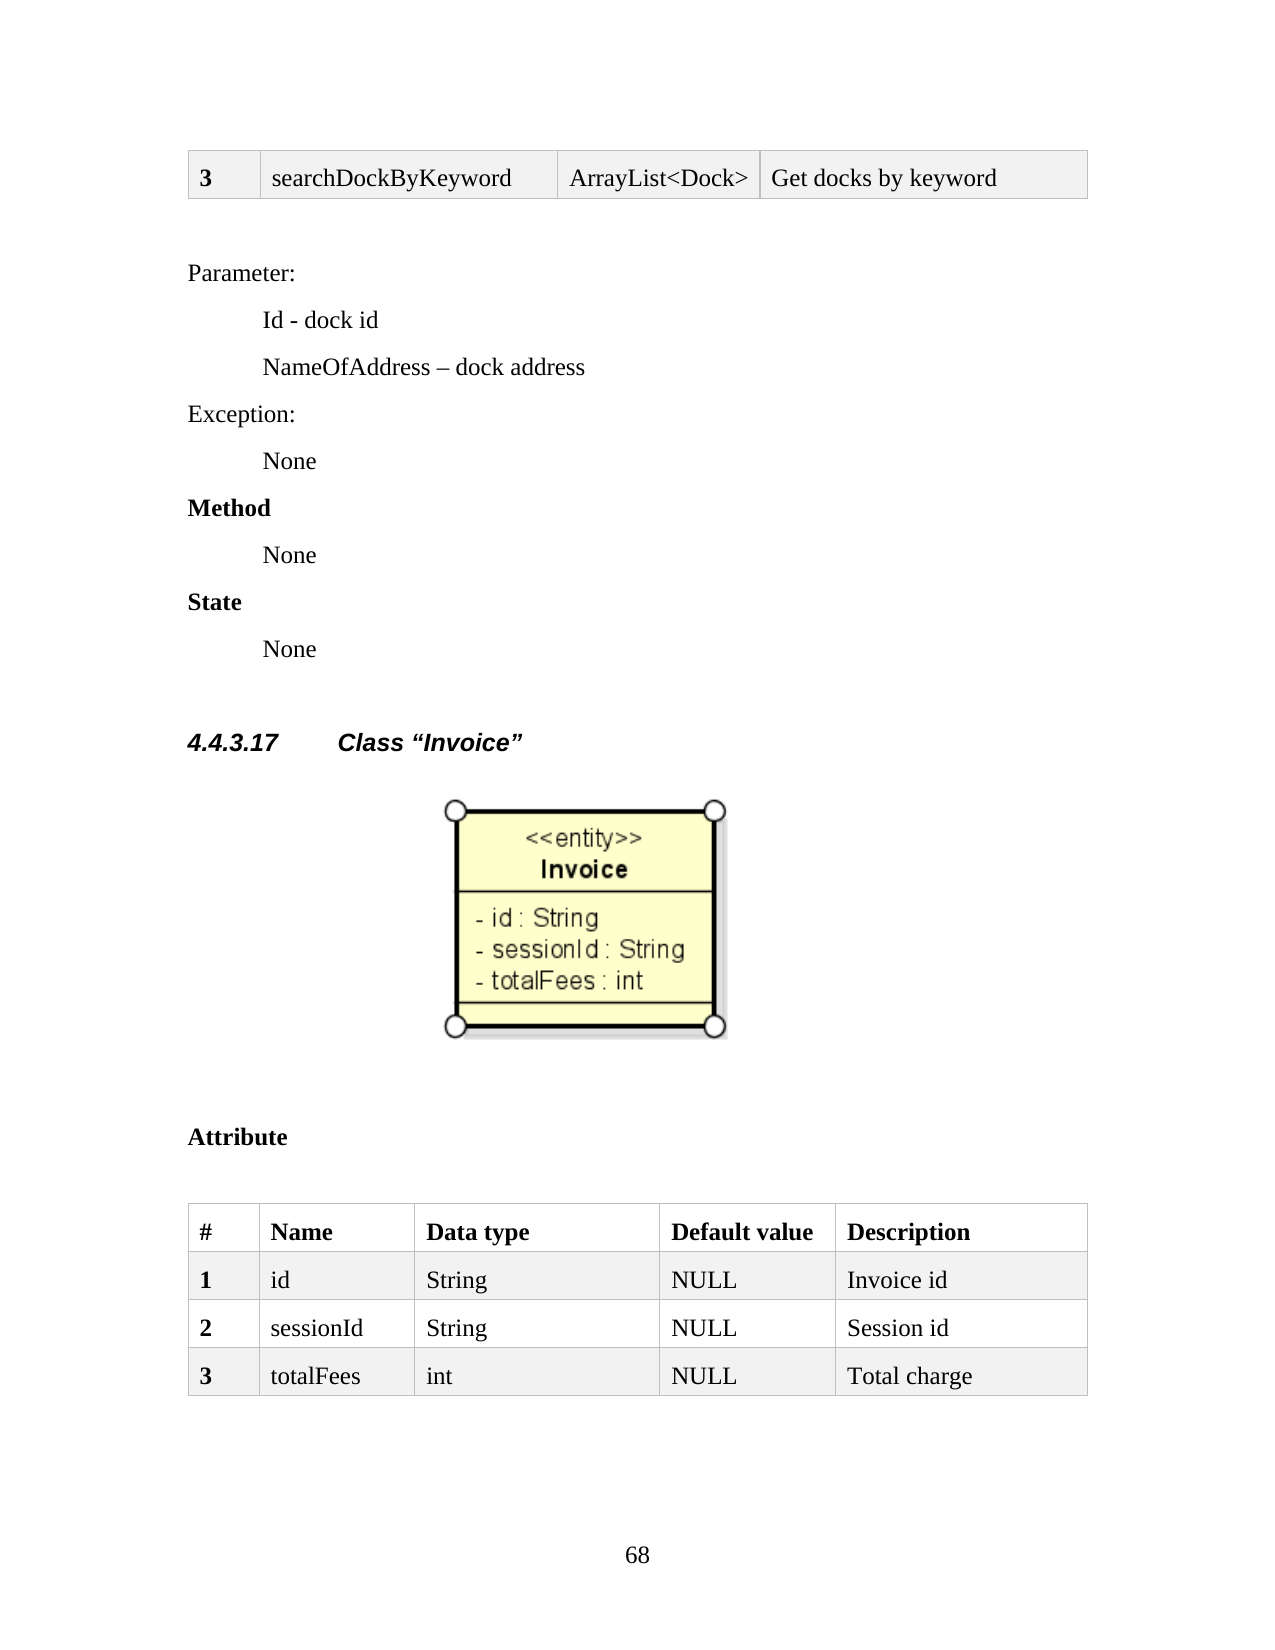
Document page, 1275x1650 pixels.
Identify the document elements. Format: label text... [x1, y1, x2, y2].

text None [187, 634, 1087, 663]
text NameOfAddress – dock address [187, 352, 1087, 381]
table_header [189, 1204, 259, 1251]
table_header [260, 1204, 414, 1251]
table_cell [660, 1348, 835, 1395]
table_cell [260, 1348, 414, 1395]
text Parameter: [187, 258, 1087, 287]
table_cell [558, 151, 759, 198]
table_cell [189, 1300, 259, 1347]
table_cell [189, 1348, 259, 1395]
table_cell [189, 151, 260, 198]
text None [187, 540, 1087, 569]
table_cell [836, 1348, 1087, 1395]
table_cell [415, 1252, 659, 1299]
text None [187, 446, 1087, 475]
picture [428, 775, 847, 1104]
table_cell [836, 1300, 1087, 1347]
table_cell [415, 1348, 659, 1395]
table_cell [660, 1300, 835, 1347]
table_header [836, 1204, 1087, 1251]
text Method [187, 493, 1087, 522]
subtitle Class “Invoice” [187, 728, 1087, 757]
text Exception: [187, 399, 1087, 428]
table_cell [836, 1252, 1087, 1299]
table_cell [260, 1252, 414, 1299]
text Attribute [187, 1122, 1087, 1150]
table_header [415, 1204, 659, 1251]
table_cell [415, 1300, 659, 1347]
text State [187, 587, 1087, 616]
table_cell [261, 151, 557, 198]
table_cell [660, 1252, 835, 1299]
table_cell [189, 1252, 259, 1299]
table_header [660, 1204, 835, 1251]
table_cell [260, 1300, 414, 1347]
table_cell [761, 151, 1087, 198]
text Id - dock id [187, 306, 1087, 334]
